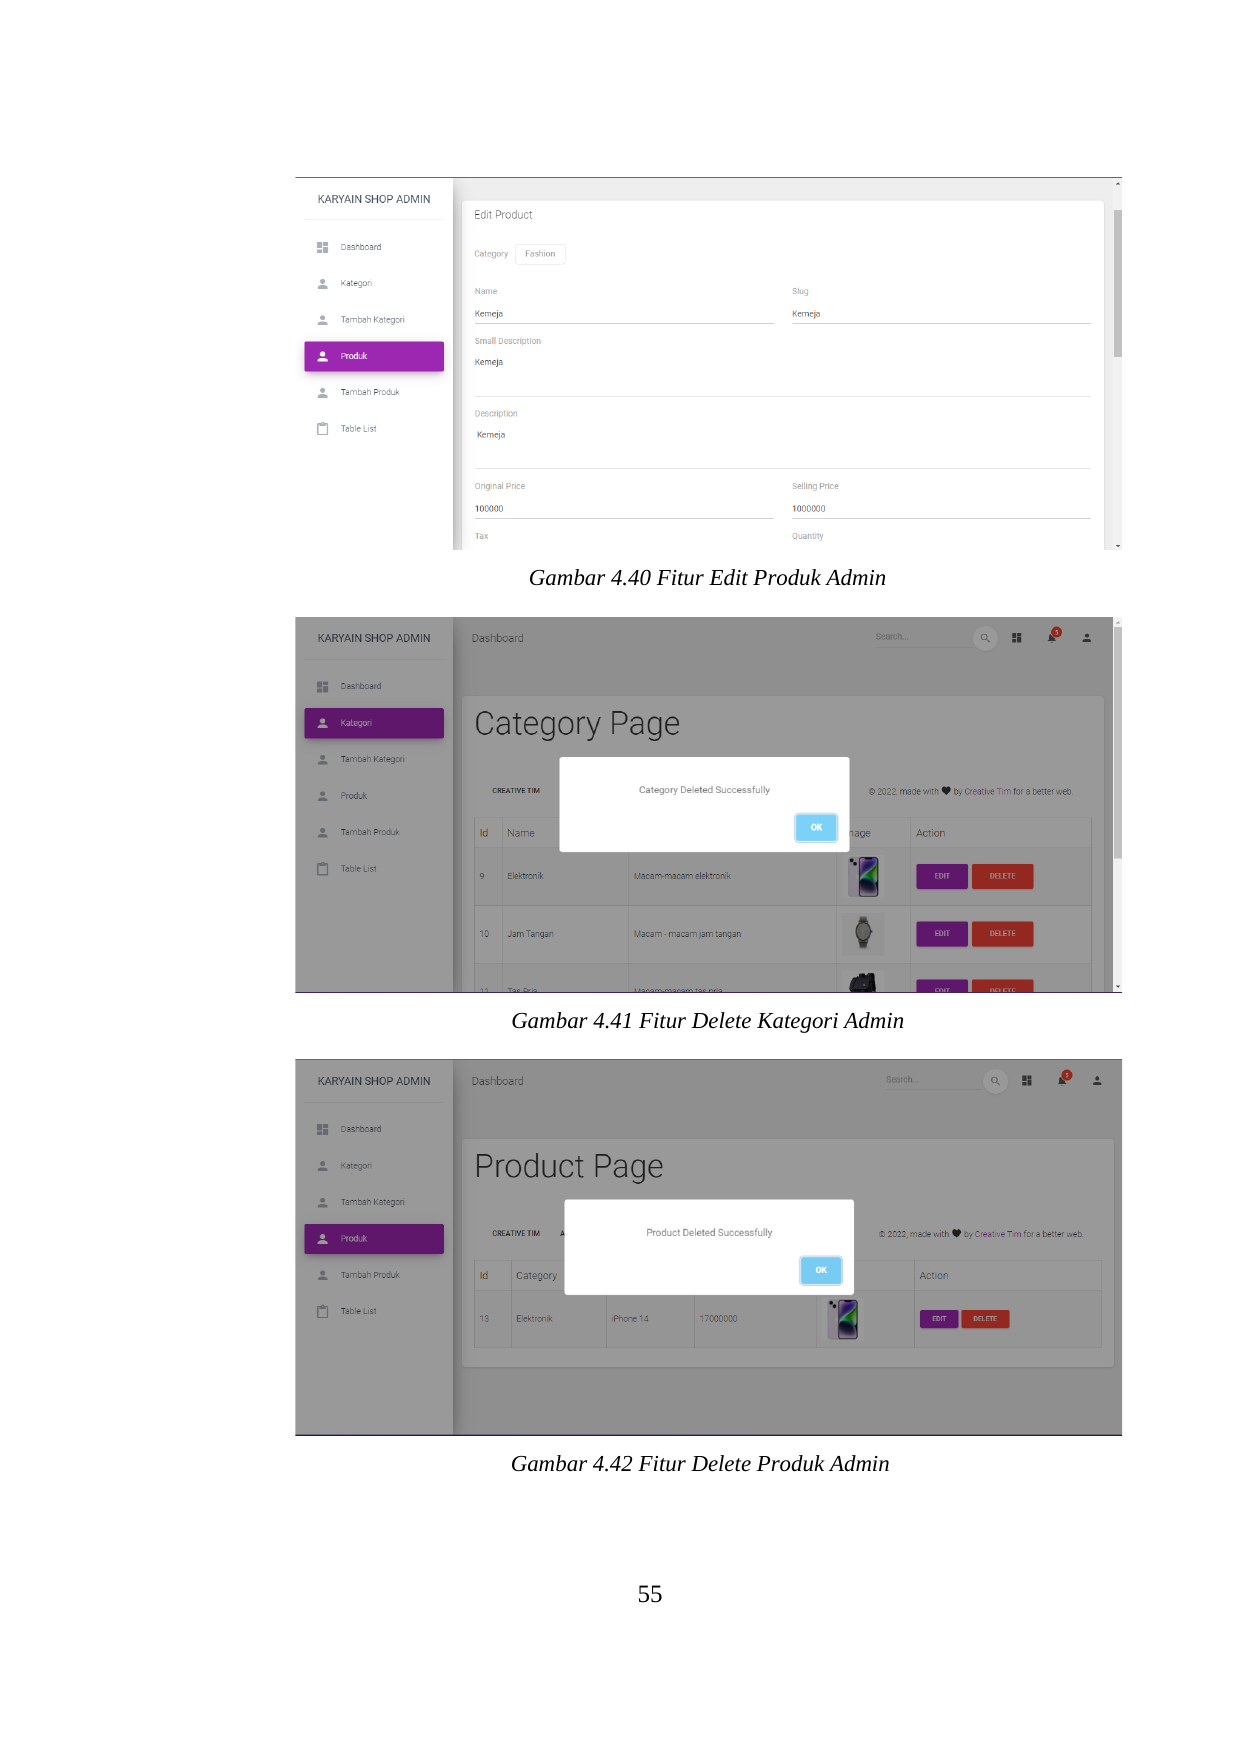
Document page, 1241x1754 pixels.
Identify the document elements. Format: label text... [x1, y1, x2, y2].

text Gambar 4.42 Fitur Delete Produk Admin [340, 1449, 1063, 1476]
text Gambar 4.41 Fitur Delete Kategori Admin [354, 1007, 1063, 1033]
picture [295, 617, 1123, 993]
text Gambar 4.40 Fitur Edit Produk Admin [354, 564, 1063, 591]
picture [295, 177, 1123, 550]
picture [295, 1059, 1123, 1436]
